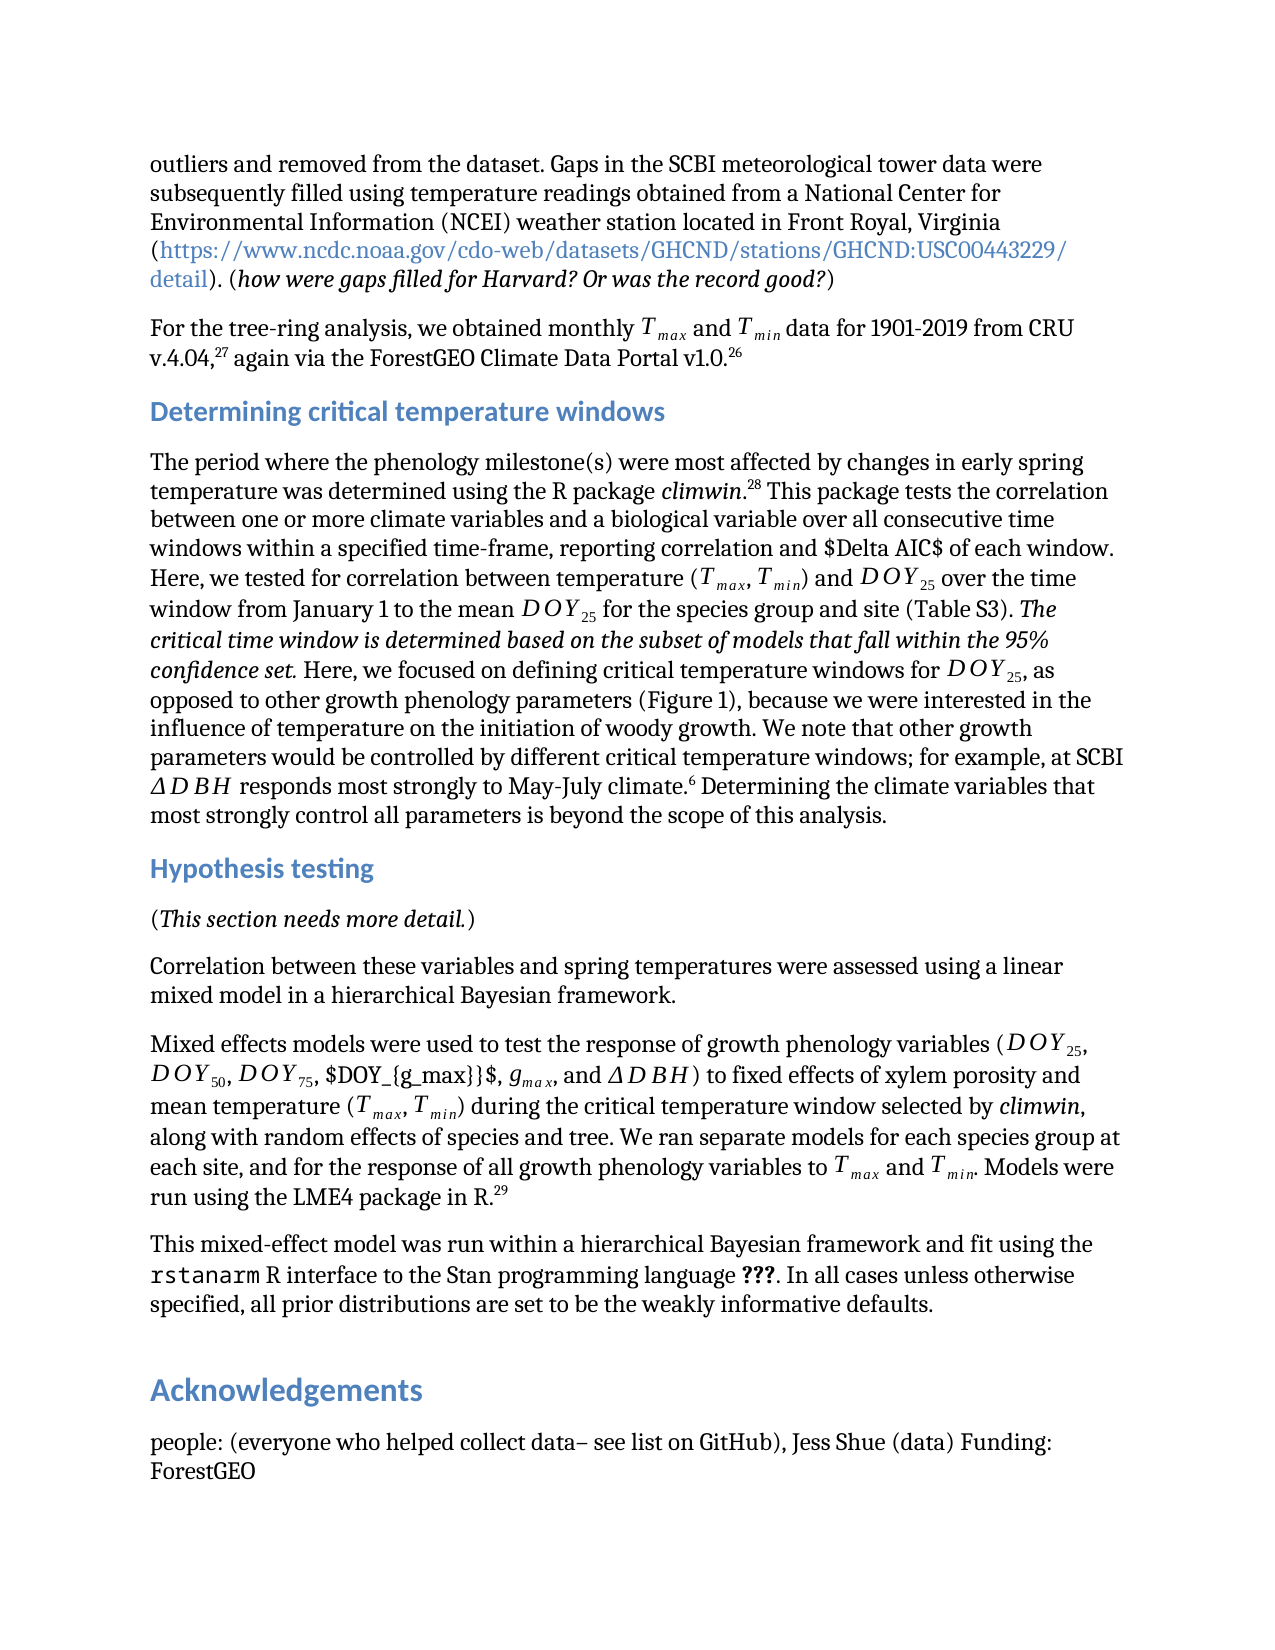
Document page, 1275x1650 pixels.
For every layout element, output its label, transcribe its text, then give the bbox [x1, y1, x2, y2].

text (This section needs more detail.) [150, 904, 1125, 933]
subtitle Hypothesis testing [150, 850, 1125, 886]
text Correlation between these variables and spring temperatures were assessed using a linear mixed model in a hierarchical Bayesian framework. [150, 952, 1125, 1009]
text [150, 150, 1125, 294]
text This mixed-effect model was run within a hierarchical Bayesian framework and fit using the rstanarm R interface to the Stan programming language ???. In all cases unless otherwise specified, all prior distributions are set to be the weakly informative defaults. [150, 1230, 1125, 1319]
subtitle Determining critical temperature windows [150, 393, 1125, 429]
text people: (everyone who helped collect data– see list on GitHub), Jess Shue (data) Funding: ForestGEO [150, 1428, 1125, 1486]
text For the tree-ring analysis, we obtained monthly and data for 1901-2019 from CRU v.4.04,27 again via the ForestGEO Climate Data Portal v1.0.26 [150, 312, 1125, 373]
text The period where the phenology milestone(s) were most affected by changes in early spring temperature was determined using the R package climwin.28 This package tests the correlation between one or more climate variables and a biological variable over all consecutive time windows within a specified time-frame, reporting correlation and $Delta AIC$ of each window. Here, we tested for correlation between temperature (, ) and over the time window from January 1 to the mean for the species group and site (Table S3). The critical time window is determined based on the subset of models that fall within the 95% confidence set. Here, we focused on defining critical temperature windows for , as opposed to other growth phenology parameters (Figure 1), because we were interested in the influence of temperature on the initiation of woody growth. We note that other growth parameters would be controlled by different critical temperature windows; for example, at SCBI responds most strongly to May-July climate.6 Determining the climate variables that most strongly control all parameters is beyond the scope of this analysis. [150, 448, 1125, 829]
text Mixed effects models were used to test the response of growth phenology variables (, , , $DOY_{g_max}}$, , and ) to fixed effects of xylem porosity and mean temperature (, ) during the critical temperature window selected by climwin, along with random effects of species and tree. We ran separate models for each species group at each site, and for the response of all growth phenology variables to and . Models were run using the LME4 package in R.29 [150, 1028, 1125, 1211]
subtitle Acknowledgements [150, 1369, 1125, 1409]
